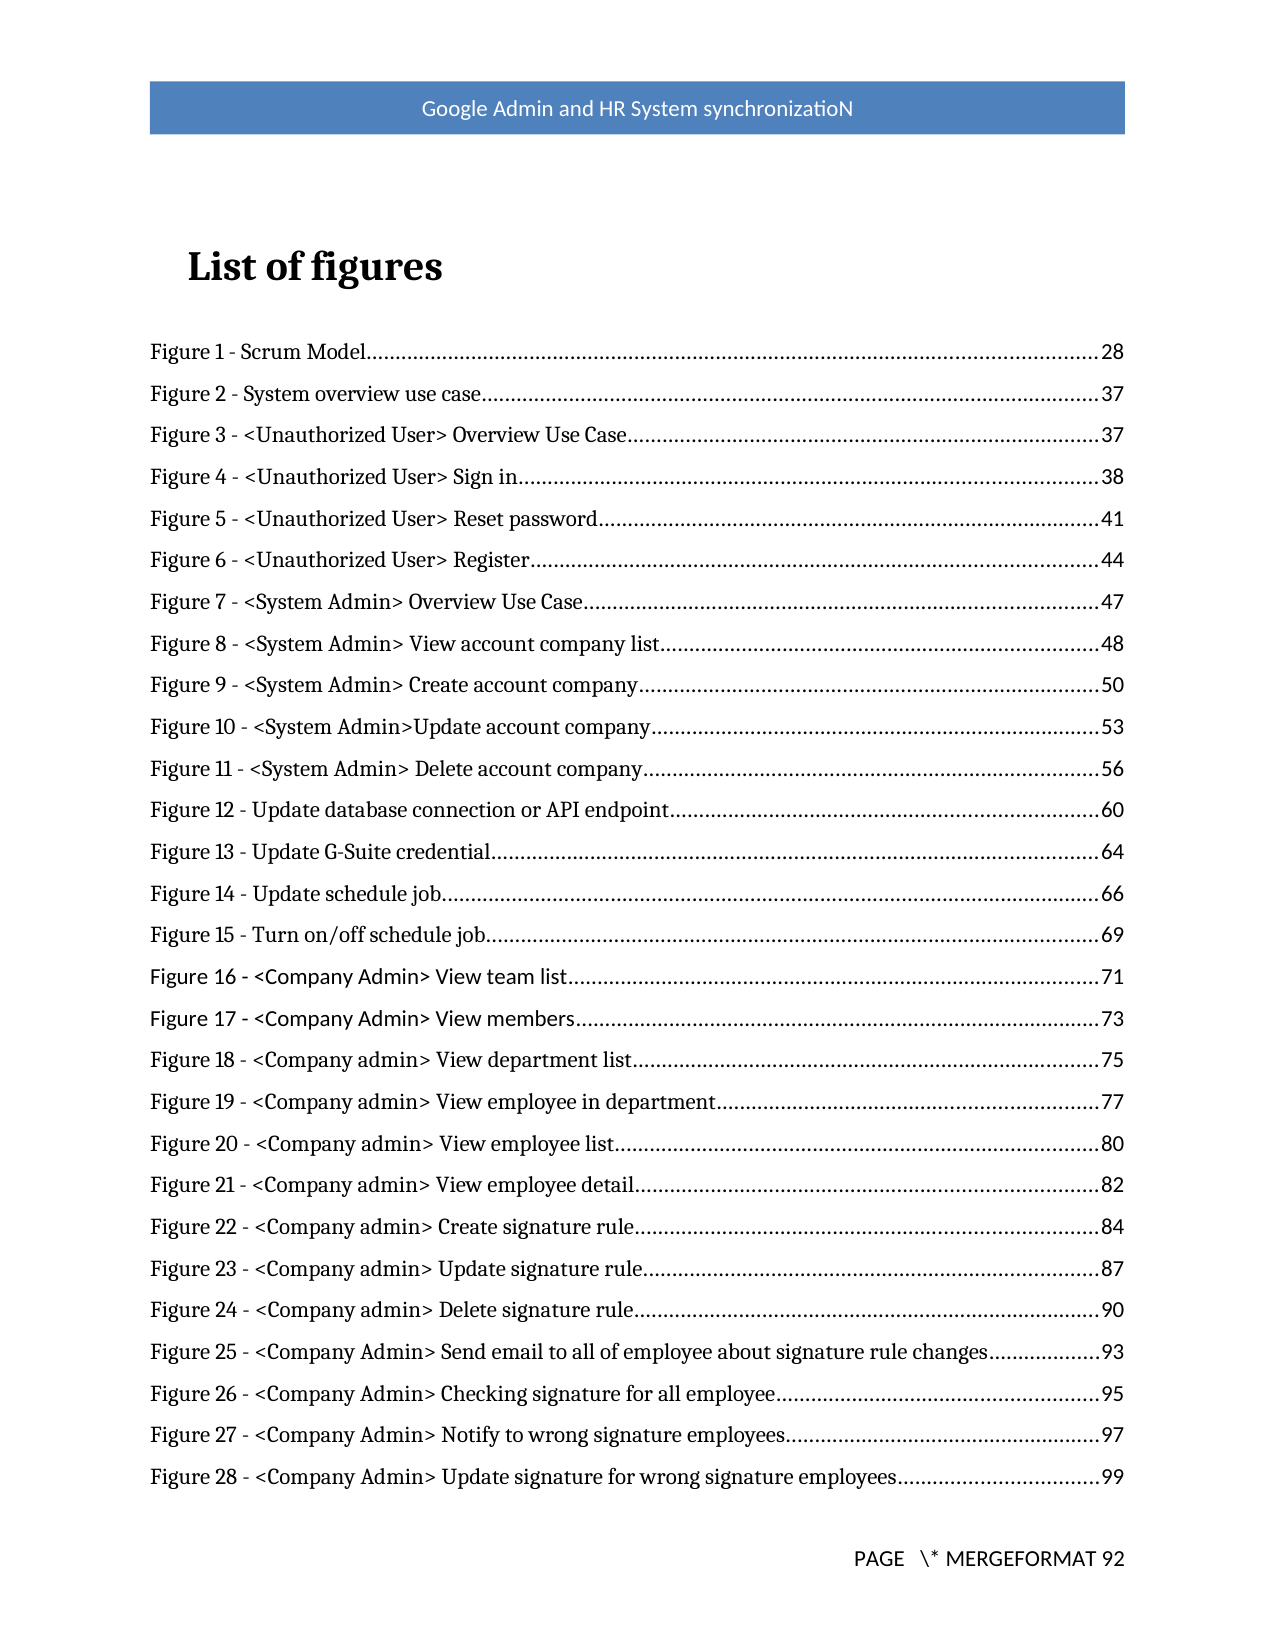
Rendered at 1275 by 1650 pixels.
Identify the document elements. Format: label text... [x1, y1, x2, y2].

text Figure 19 - <Company admin> View employee in department 77 [150, 1083, 1125, 1120]
text Figure 3 - <Unauthorized User> Overview Use Case 37 [150, 416, 1125, 453]
text Figure 6 - <Unauthorized User> Register 44 [150, 541, 1125, 578]
text Figure 9 - <System Admin> Create account company 50 [150, 666, 1125, 703]
text Figure 17 - <Company Admin> View members 73 [150, 999, 1125, 1037]
text Figure 12 - Update database connection or API endpoint 60 [150, 791, 1125, 828]
text Figure 26 - <Company Admin> Checking signature for all employee 95 [150, 1374, 1125, 1412]
text Figure 21 - <Company admin> View employee detail 82 [150, 1166, 1125, 1203]
text Figure 11 - <System Admin> Delete account company 56 [150, 749, 1125, 787]
text Figure 13 - Update G-Suite credential 64 [150, 833, 1125, 870]
text Figure 7 - <System Admin> Overview Use Case 47 [150, 583, 1125, 620]
text Figure 2 - System overview use case 37 [150, 374, 1125, 412]
text Figure 27 - <Company Admin> Notify to wrong signature employees 97 [150, 1416, 1125, 1453]
text Figure 15 - Turn on/off schedule job 69 [150, 916, 1125, 953]
text Figure 1 - Scrum Model 28 [150, 333, 1125, 370]
text Figure 22 - <Company admin> Create signature rule 84 [150, 1208, 1125, 1245]
text Figure 4 - <Unauthorized User> Sign in 38 [150, 458, 1125, 495]
text Figure 10 - <System Admin>Update account company 53 [150, 708, 1125, 745]
text Figure 14 - Update schedule job 66 [150, 874, 1125, 912]
text Figure 20 - <Company admin> View employee list 80 [150, 1124, 1125, 1162]
text Figure 28 - <Company Admin> Update signature for wrong signature employees 99 [150, 1458, 1125, 1495]
text Figure 18 - <Company admin> View department list 75 [150, 1041, 1125, 1078]
text Figure 23 - <Company admin> Update signature rule 87 [150, 1249, 1125, 1287]
text Figure 16 - <Company Admin> View team list 71 [150, 958, 1125, 995]
text Figure 8 - <System Admin> View account company list 48 [150, 624, 1125, 662]
text Figure 5 - <Unauthorized User> Reset password 41 [150, 499, 1125, 537]
text Figure 25 - <Company Admin> Send email to all of employee about signature rule changes 93 [150, 1333, 1125, 1370]
subtitle List of figures [187, 229, 1125, 304]
text Figure 24 - <Company admin> Delete signature rule 90 [150, 1291, 1125, 1328]
